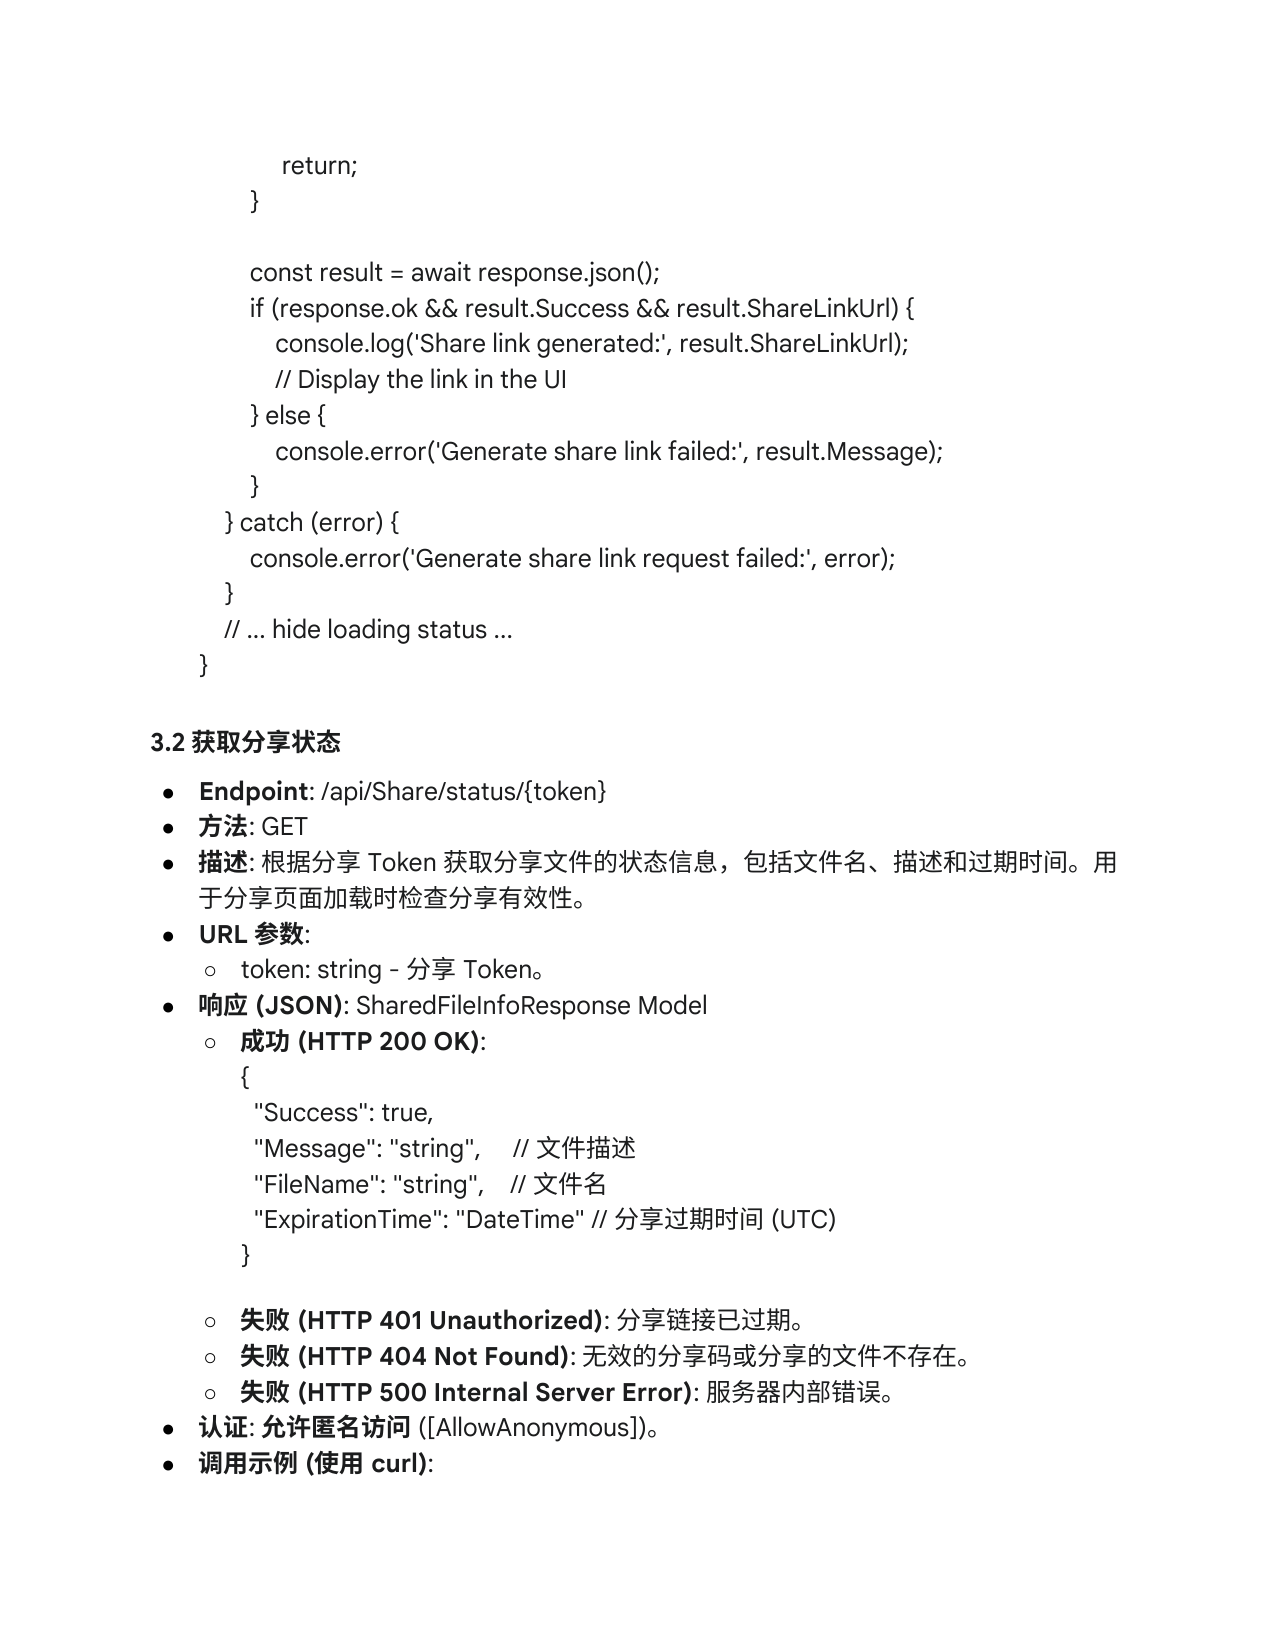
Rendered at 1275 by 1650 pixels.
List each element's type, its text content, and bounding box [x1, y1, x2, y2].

list 失败 (HTTP 500 Internal Server Error): 服务器内部错误。 [203, 1377, 1125, 1408]
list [161, 150, 1125, 712]
list 失败 (HTTP 404 Not Found): 无效的分享码或分享的文件不存在。 [203, 1341, 1125, 1372]
subtitle 3.2 获取分享状态 [150, 728, 1125, 759]
list 认证: 允许匿名访问 ([AllowAnonymous])。 [161, 1413, 1125, 1444]
list token: string - 分享 Token。 [203, 954, 1125, 986]
list 响应 (JSON): SharedFileInfoResponse Model [161, 990, 1125, 1022]
list 方法: GET [161, 812, 1125, 843]
list 成功 (HTTP 200 OK): { "Success": true, "Message": "string", // 文件描述 "FileName": "string", // 文件名 "ExpirationTime": "DateTime" // 分享过期时间 (UTC) } [203, 1026, 1125, 1302]
list Endpoint: /api/Share/status/{token} [161, 776, 1125, 807]
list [161, 1448, 1125, 1480]
list 失败 (HTTP 401 Unauthorized): 分享链接已过期。 [203, 1305, 1125, 1337]
list URL 参数: [161, 919, 1125, 950]
list 描述: 根据分享 Token 获取分享文件的状态信息，包括文件名、描述和过期时间。用于分享页面加载时检查分享有效性。 [161, 847, 1125, 914]
